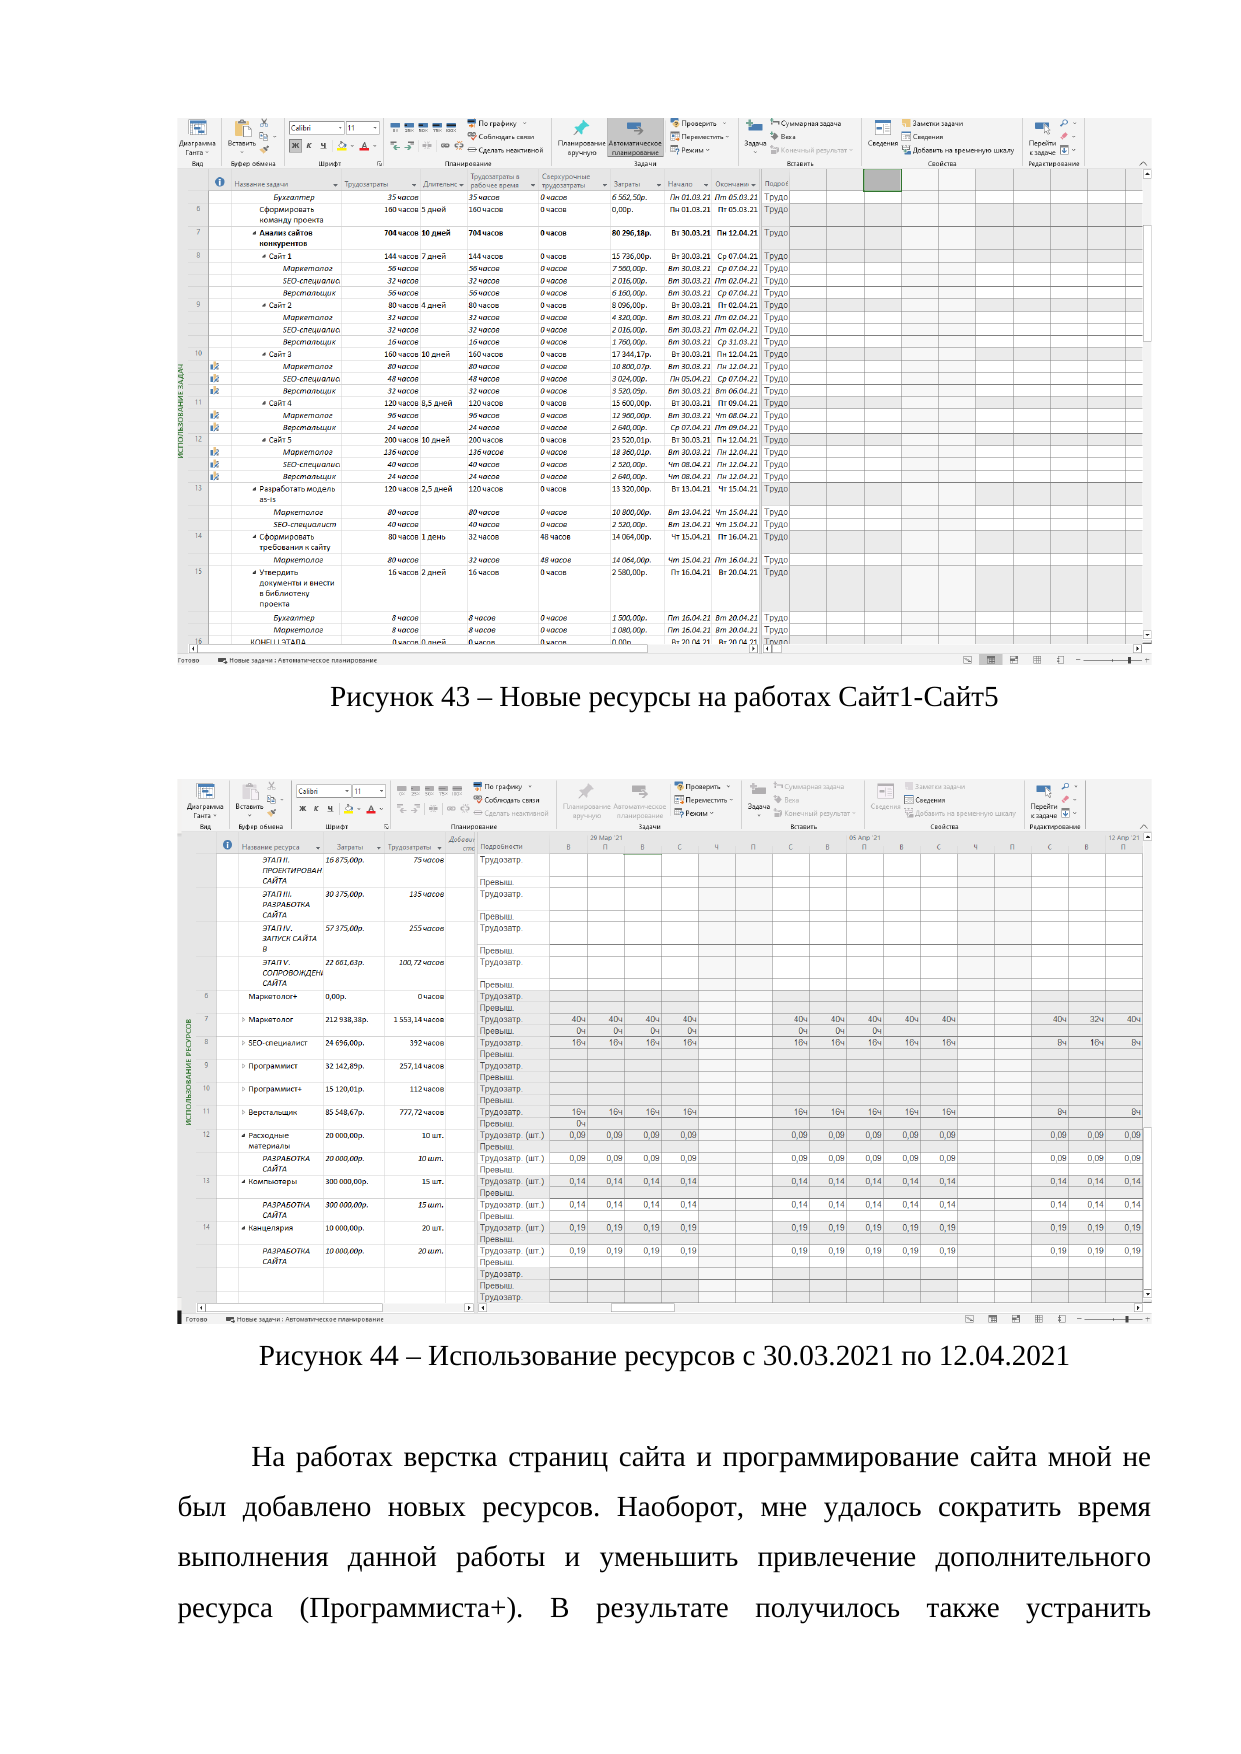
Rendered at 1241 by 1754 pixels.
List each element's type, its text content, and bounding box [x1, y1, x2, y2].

picture [177, 118, 1152, 665]
picture [177, 779, 1152, 1324]
text Рисунок 44 – Использование ресурсов с 30.03.2021 по 12.04.2021 [177, 1338, 1152, 1372]
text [177, 1439, 1152, 1623]
text Рисунок 43 – Новые ресурсы на работах Сайт1-Сайт5 [177, 679, 1152, 712]
